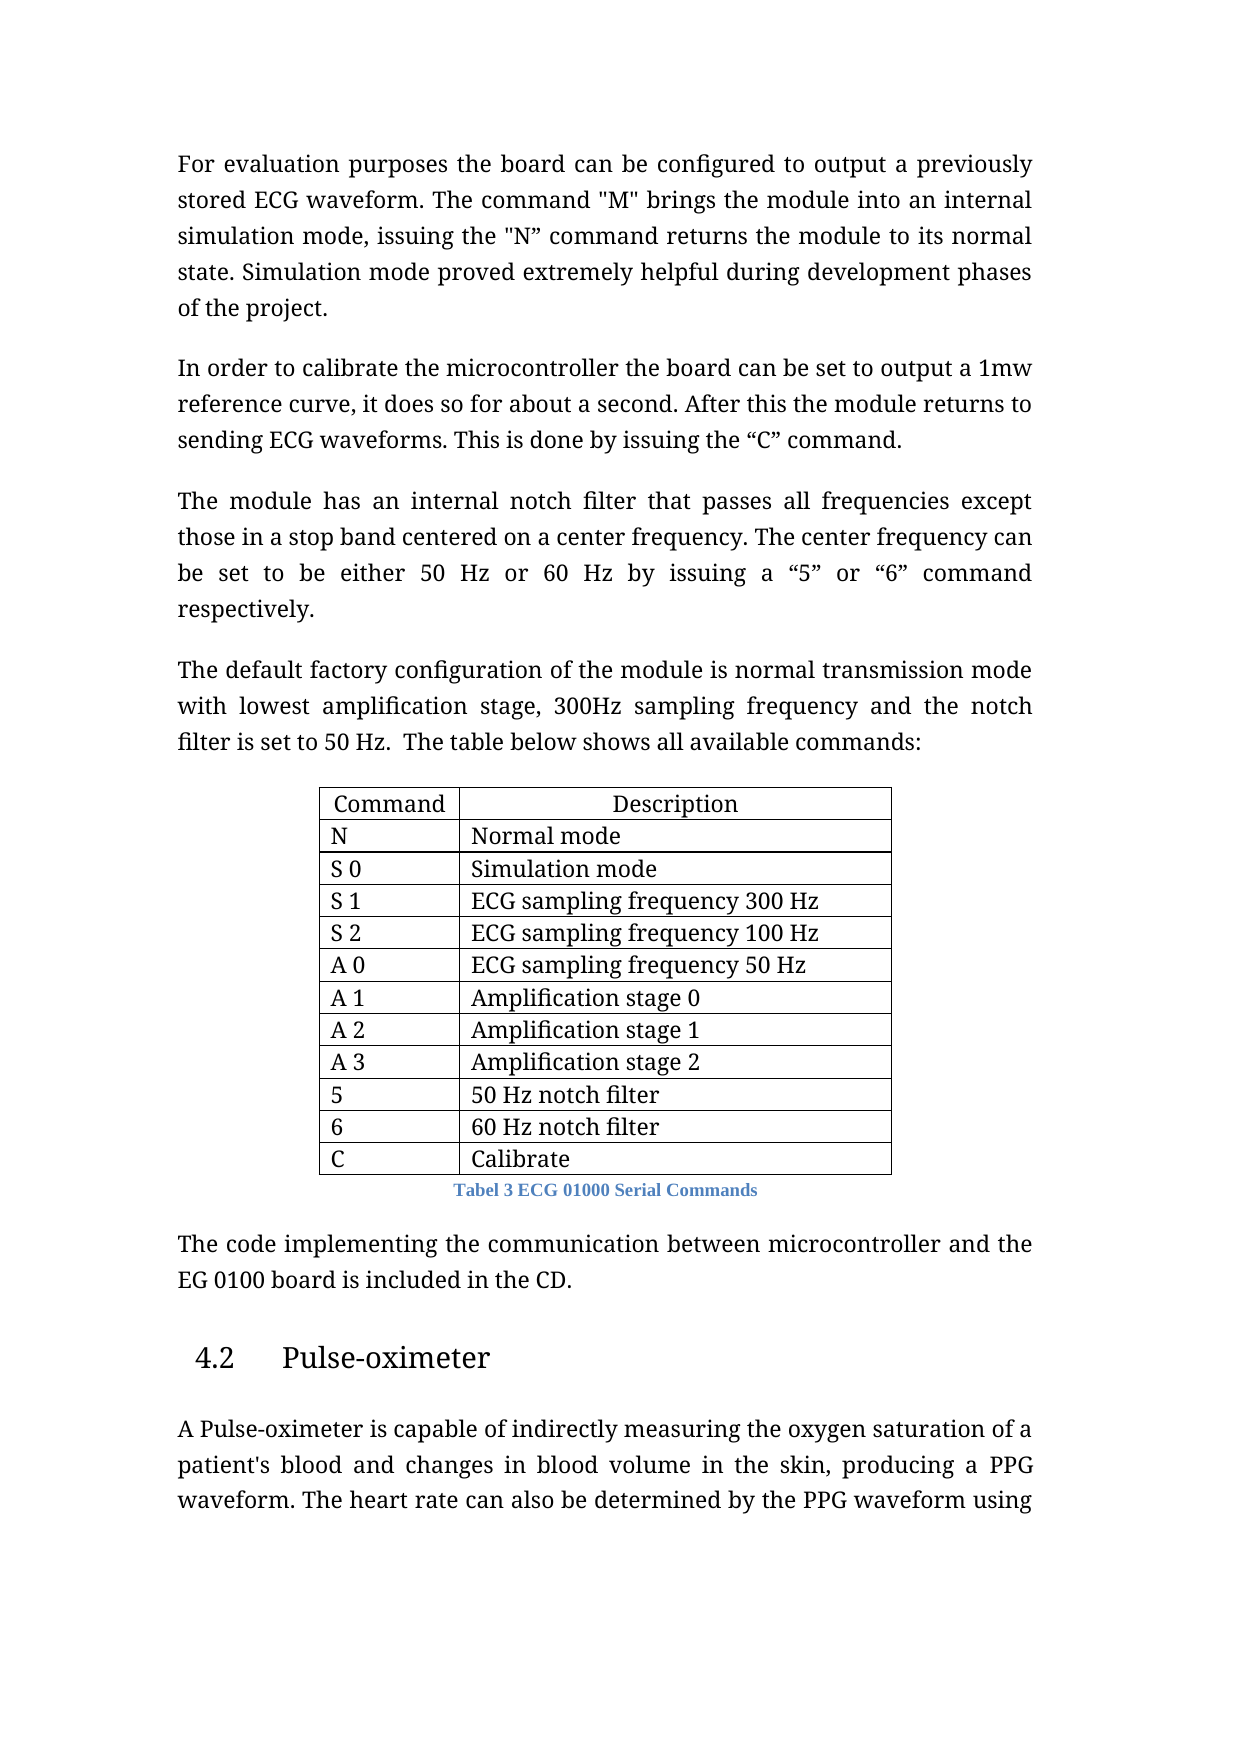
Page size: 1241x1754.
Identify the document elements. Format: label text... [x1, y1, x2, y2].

table_cell Amplification stage 1 [460, 1014, 891, 1045]
table_cell S 1 [320, 885, 459, 916]
text The module has an internal notch filter that passes all frequencies except those in a stop band centered on a center frequency. The center frequency can be set to be either 50 Hz or 60 Hz by issuing a “5” or “6” command respectively. [177, 485, 1033, 624]
table_header Description [460, 788, 891, 819]
table_cell A 3 [320, 1046, 459, 1077]
table_cell 6 [320, 1111, 459, 1142]
table_cell ECG sampling frequency 50 Hz [460, 949, 891, 981]
table_cell A 1 [320, 982, 459, 1013]
table_cell Normal mode [460, 820, 891, 851]
table_cell Calibrate [460, 1143, 891, 1174]
text In order to calibrate the microcontroller the board can be set to output a 1mw reference curve, it does so for about a second. After this the module returns to sending ECG waveforms. This is done by issuing the “C” command. [177, 352, 1033, 456]
table_cell C [320, 1143, 459, 1174]
table_cell A 2 [320, 1014, 459, 1045]
table_cell S 0 [320, 853, 459, 884]
table_cell A 0 [320, 949, 459, 981]
table_cell ECG sampling frequency 300 Hz [460, 885, 891, 916]
table_cell 50 Hz notch filter [460, 1079, 891, 1110]
table_cell S 2 [320, 917, 459, 948]
subtitle Pulse-oximeter [189, 1338, 1033, 1377]
table_cell 60 Hz notch filter [460, 1111, 891, 1142]
text The default factory configuration of the module is normal transmission mode with lowest amplification stage, 300Hz sampling frequency and the notch filter is set to 50 Hz. The table below shows all available commands: [177, 654, 1033, 757]
table_cell N [320, 820, 459, 851]
table_cell Simulation mode [460, 853, 891, 884]
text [177, 1413, 1033, 1516]
table_cell Amplification stage 0 [460, 982, 891, 1013]
table_cell 5 [320, 1079, 459, 1110]
text The code implementing the communication between microcontroller and the EG 0100 board is included in the CD. [177, 1228, 1033, 1296]
text For evaluation purposes the board can be configured to output a previously stored ECG waveform. The command "M" brings the module into an internal simulation mode, issuing the "N” command returns the module to its normal state. Simulation mode proved extremely helpful during development phases of the project. [177, 148, 1033, 323]
table_cell ECG sampling frequency 100 Hz [460, 917, 891, 948]
table_cell Amplification stage 2 [460, 1046, 891, 1077]
text Tabel 3 ECG 01000 Serial Commands [177, 787, 1033, 1200]
table_header Command [320, 788, 459, 819]
